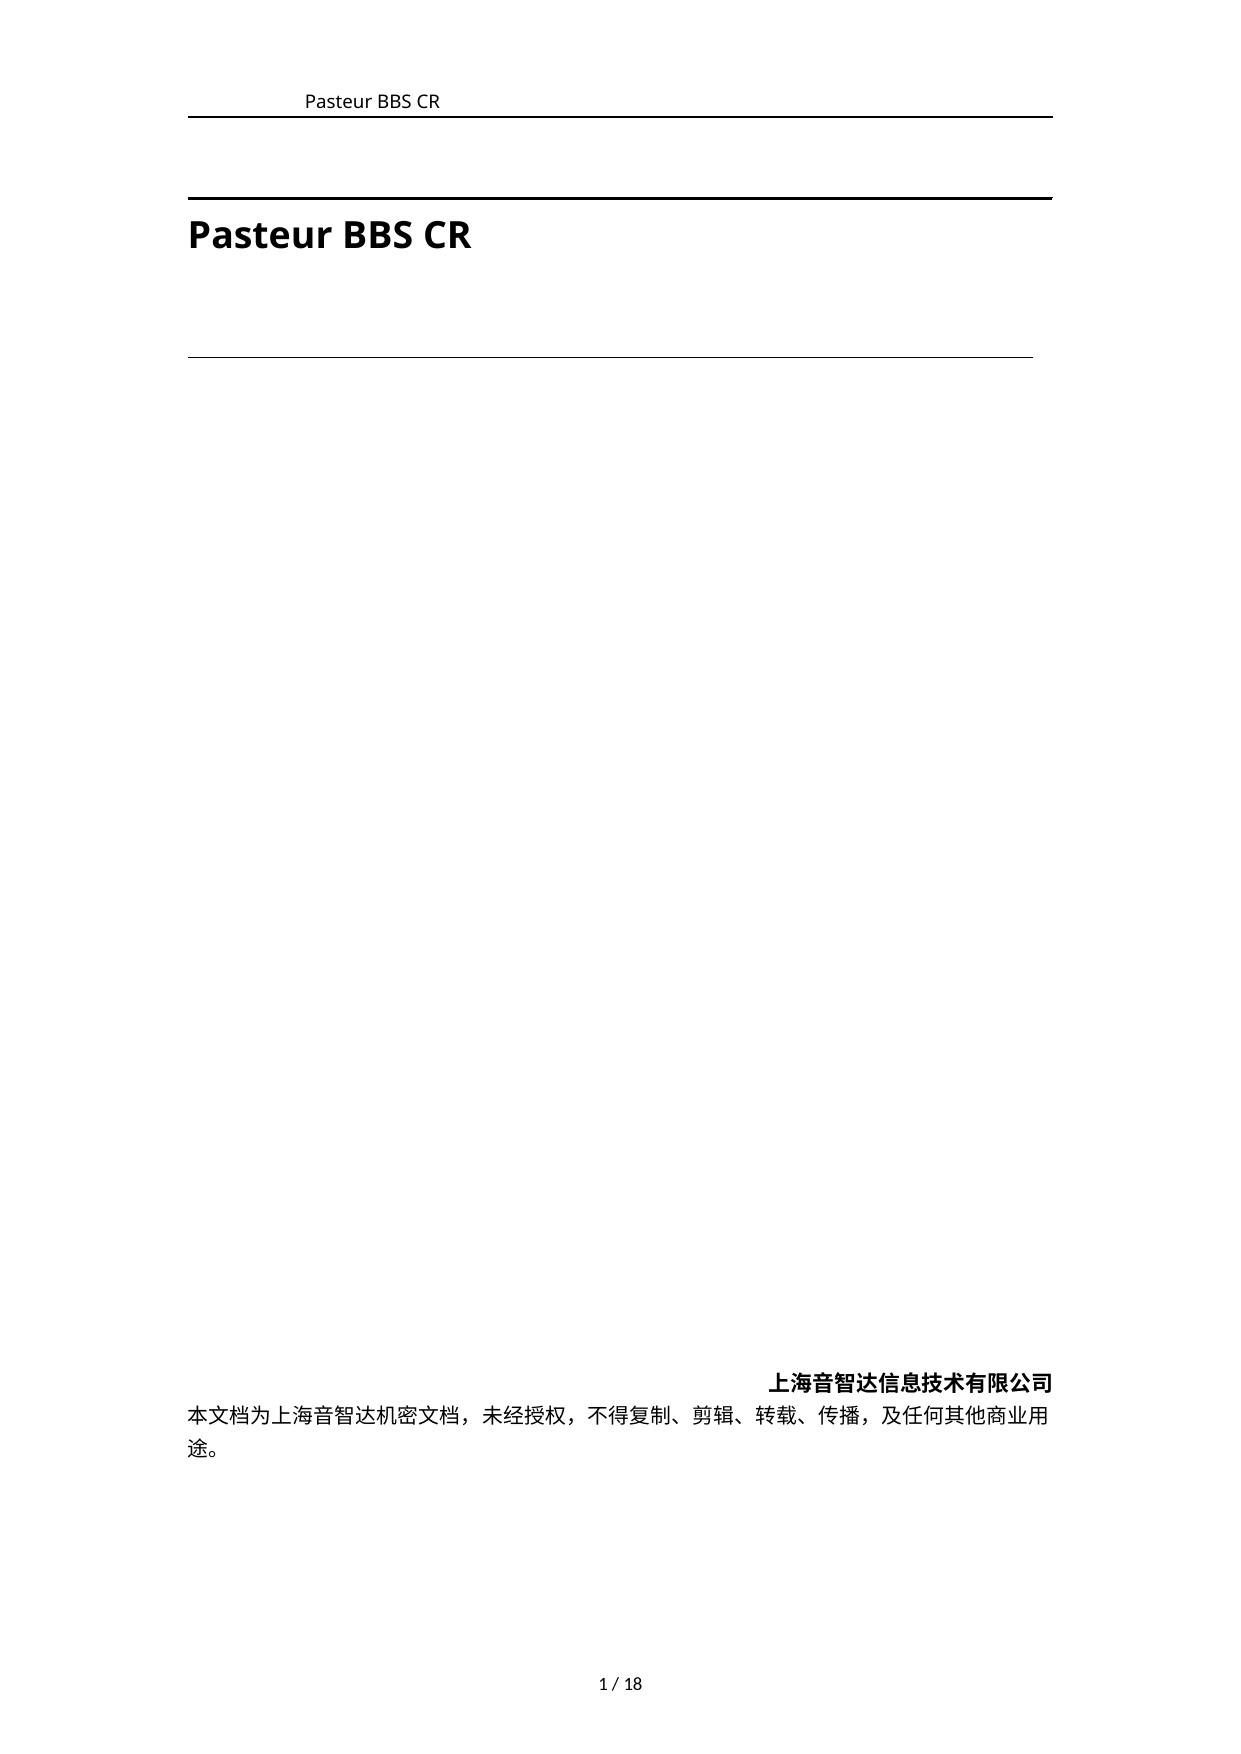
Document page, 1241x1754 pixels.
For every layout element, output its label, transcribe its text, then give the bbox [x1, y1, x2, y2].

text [187, 1398, 1053, 1463]
text 上海音智达信息技术有限公司 [187, 1366, 1053, 1398]
text Pasteur BBS CR [187, 199, 1052, 267]
